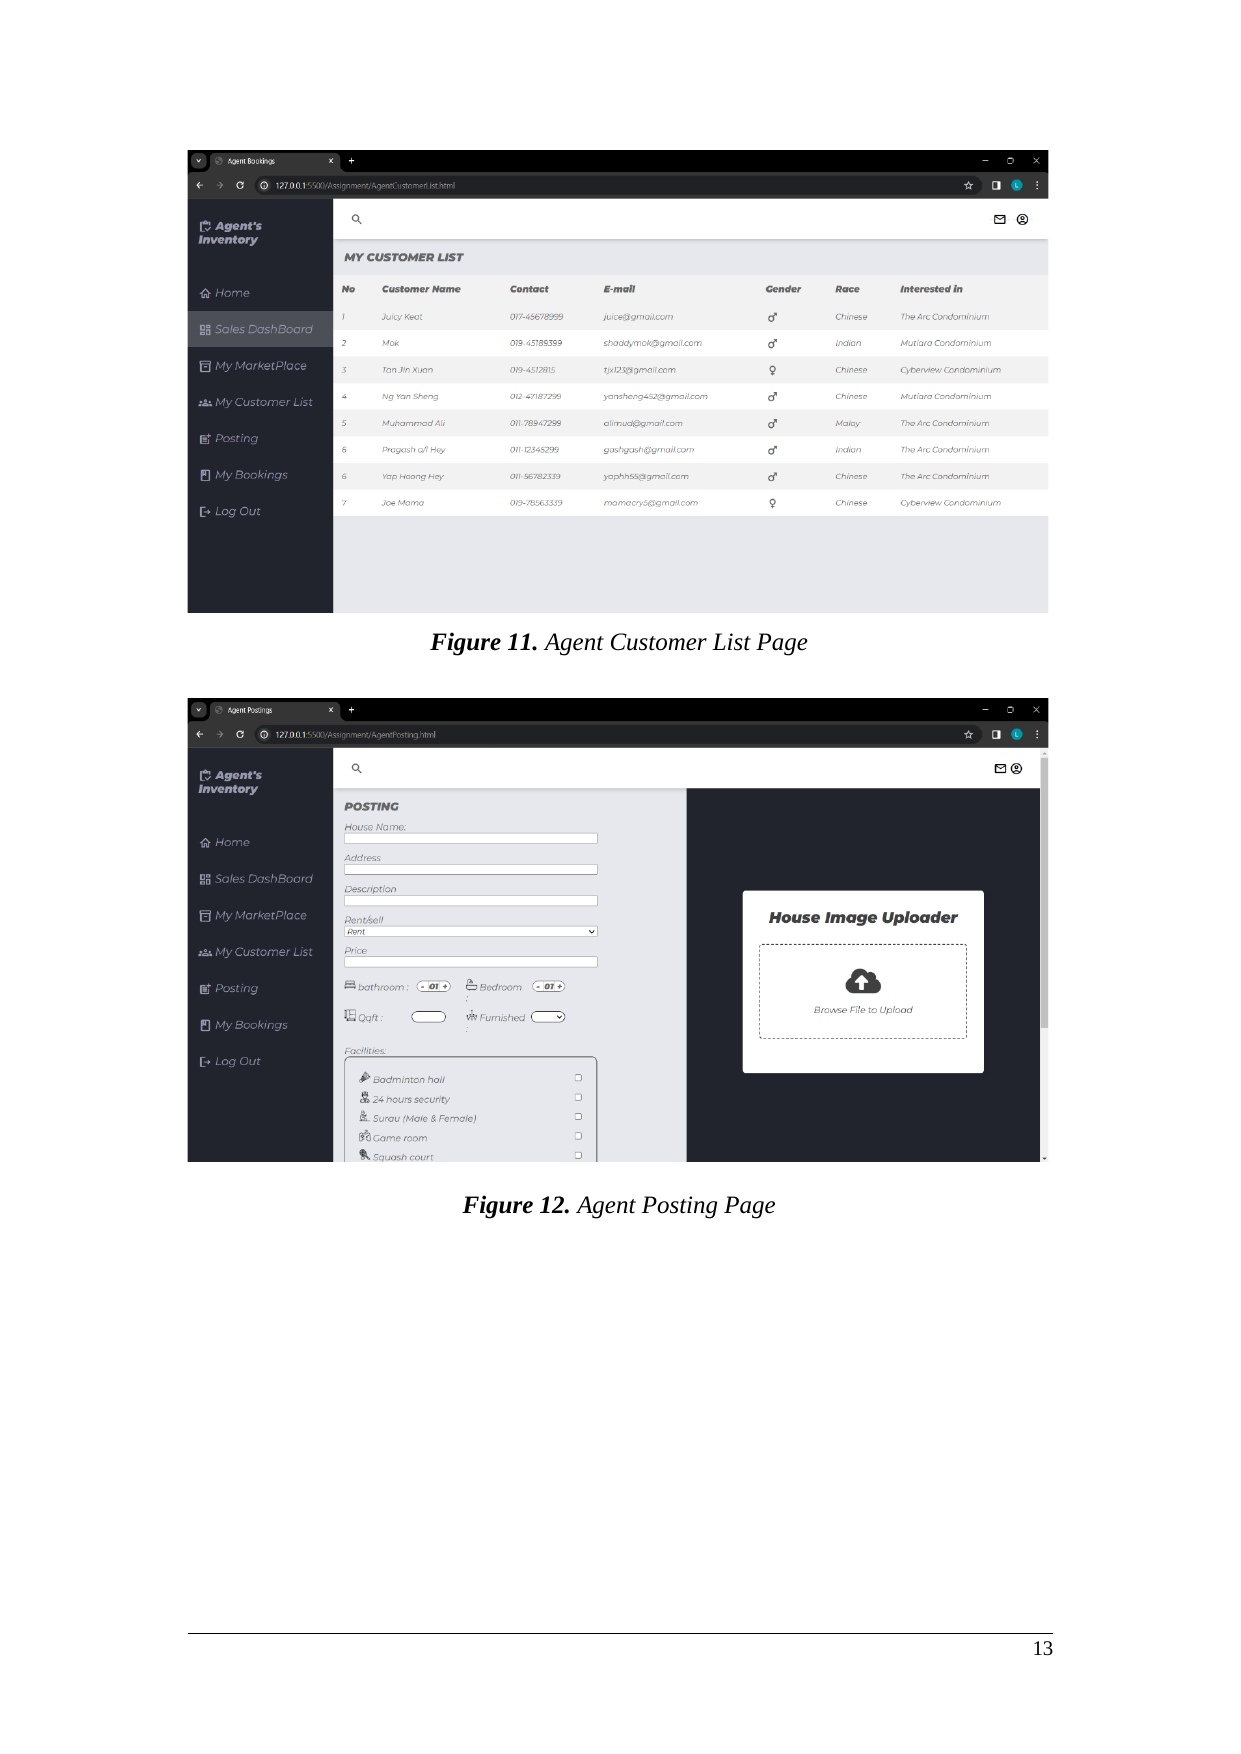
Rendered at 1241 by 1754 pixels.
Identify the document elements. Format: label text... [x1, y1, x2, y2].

picture [187, 698, 1049, 1162]
text Figure 12. Agent Posting Page [187, 1190, 1053, 1219]
picture [187, 150, 1049, 613]
text Figure 11. Agent Customer List Page [187, 627, 1053, 656]
